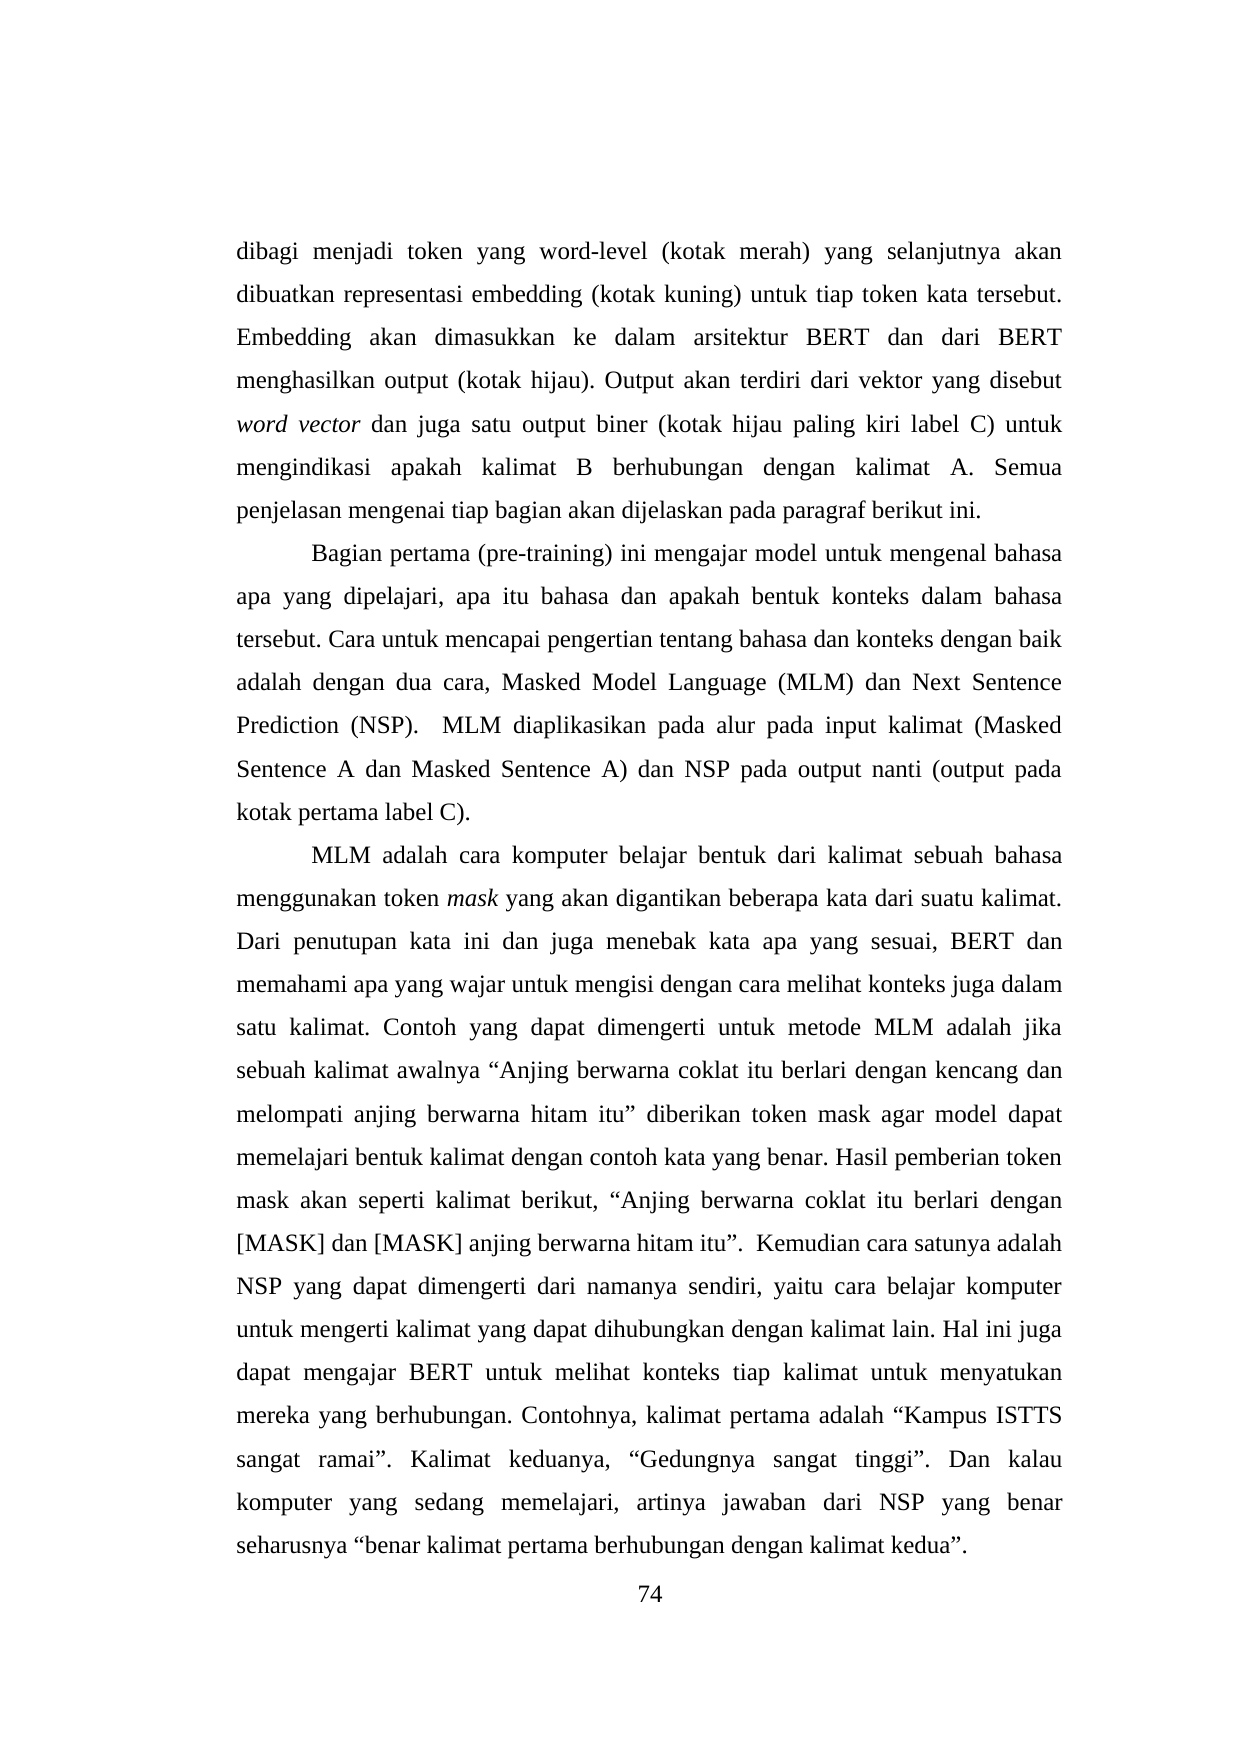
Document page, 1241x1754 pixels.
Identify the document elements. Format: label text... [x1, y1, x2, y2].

text MLM adalah cara komputer belajar bentuk dari kalimat sebuah bahasa menggunakan token mask yang akan digantikan beberapa kata dari suatu kalimat. Dari penutupan kata ini dan juga menebak kata apa yang sesuai, BERT dan memahami apa yang wajar untuk mengisi dengan cara melihat konteks juga dalam satu kalimat. Contoh yang dapat dimengerti untuk metode MLM adalah jika sebuah kalimat awalnya “Anjing berwarna coklat itu berlari dengan kencang dan melompati anjing berwarna hitam itu” diberikan token mask agar model dapat memelajari bentuk kalimat dengan contoh kata yang benar. Hasil pemberian token mask akan seperti kalimat berikut, “Anjing berwarna coklat itu berlari dengan [MASK] dan [MASK] anjing berwarna hitam itu”. Kemudian cara satunya adalah NSP yang dapat dimengerti dari namanya sendiri, yaitu cara belajar komputer untuk mengerti kalimat yang dapat dihubungkan dengan kalimat lain. Hal ini juga dapat mengajar BERT untuk melihat konteks tiap kalimat untuk menyatukan mereka yang berhubungan. Contohnya, kalimat pertama adalah “Kampus ISTTS sangat ramai”. Kalimat keduanya, “Gedungnya sangat tinggi”. Dan kalau komputer yang sedang memelajari, artinya jawaban dari NSP yang benar seharusnya “benar kalimat pertama berhubungan dengan kalimat kedua”. [236, 840, 1063, 1559]
text Bagian pertama (pre-training) ini mengajar model untuk mengenal bahasa apa yang dipelajari, apa itu bahasa dan apakah bentuk konteks dalam bahasa tersebut. Cara untuk mencapai pengertian tentang bahasa dan konteks dengan baik adalah dengan dua cara, Masked Model Language (MLM) dan Next Sentence Prediction (NSP). MLM diaplikasikan pada alur pada input kalimat (Masked Sentence A dan Masked Sentence A) dan NSP pada output nanti (output pada kotak pertama label C). [236, 538, 1063, 826]
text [236, 236, 1063, 524]
